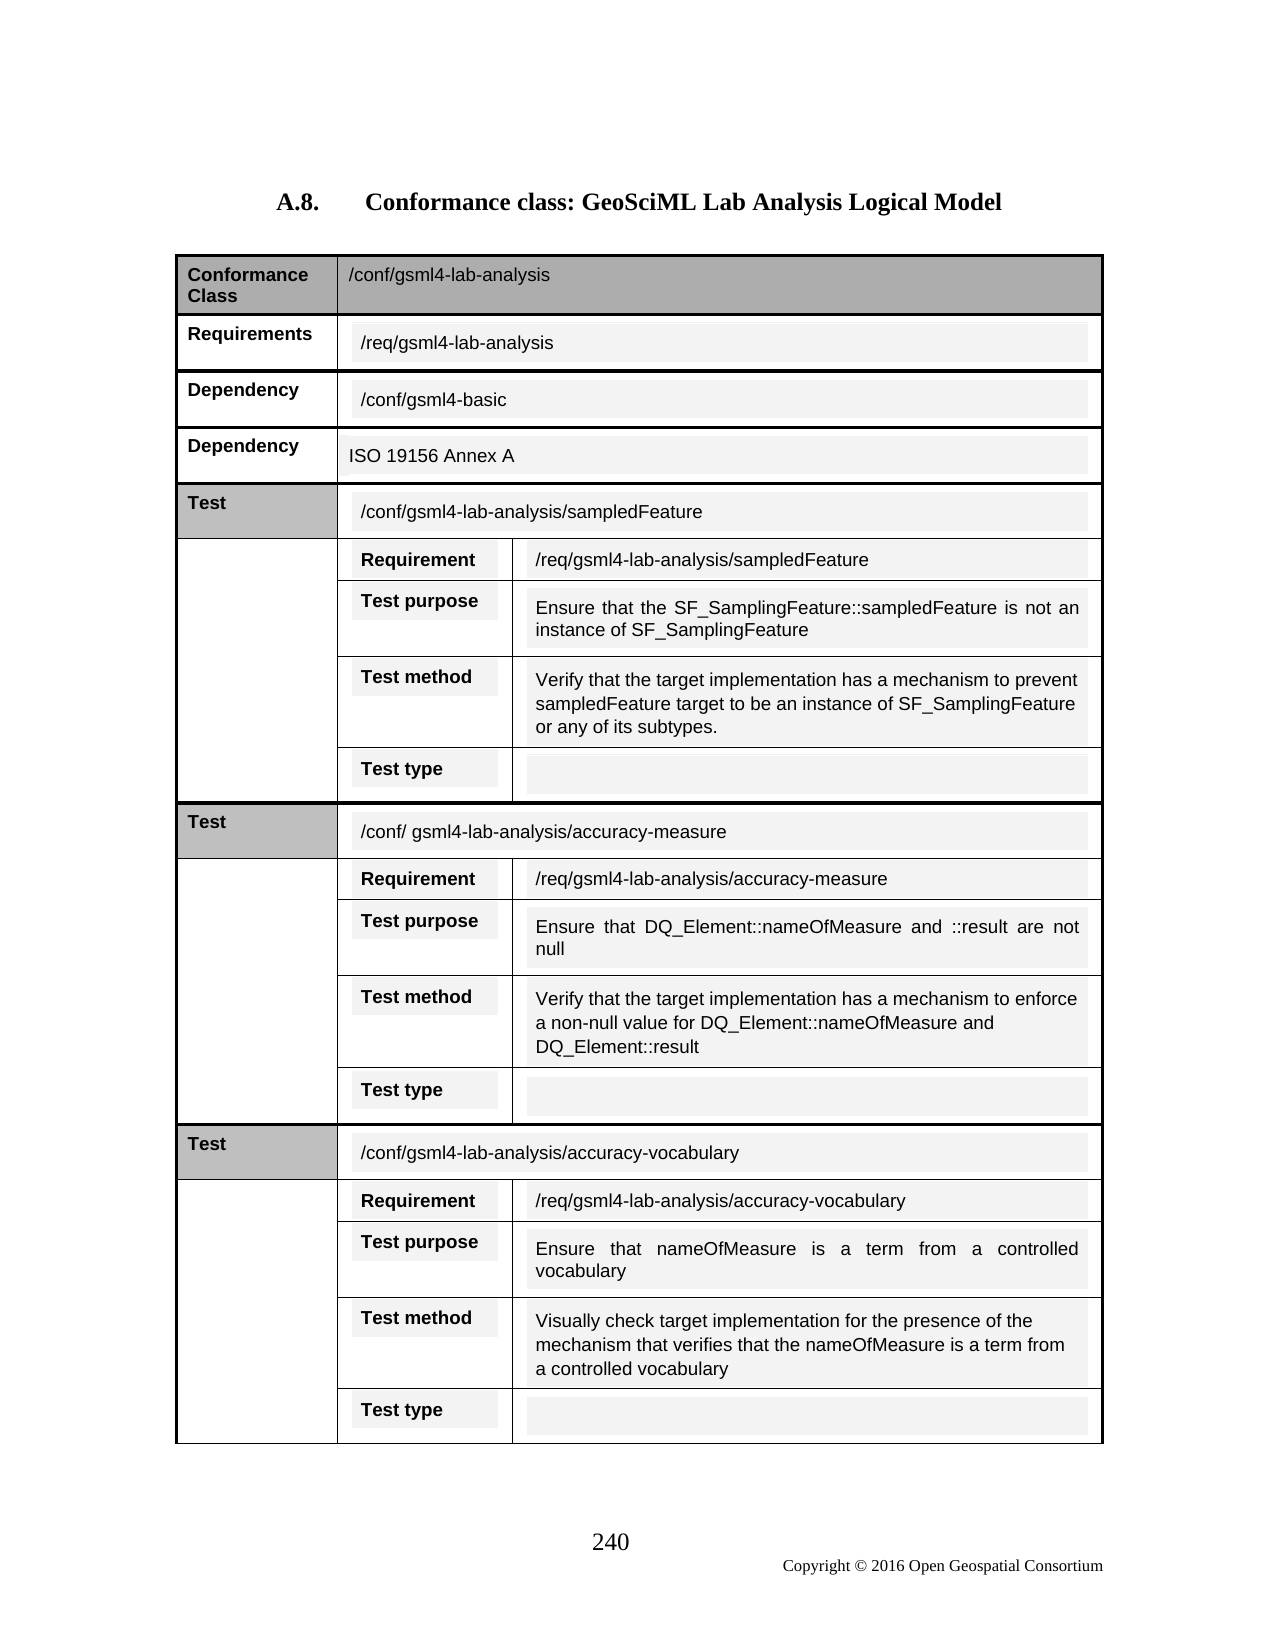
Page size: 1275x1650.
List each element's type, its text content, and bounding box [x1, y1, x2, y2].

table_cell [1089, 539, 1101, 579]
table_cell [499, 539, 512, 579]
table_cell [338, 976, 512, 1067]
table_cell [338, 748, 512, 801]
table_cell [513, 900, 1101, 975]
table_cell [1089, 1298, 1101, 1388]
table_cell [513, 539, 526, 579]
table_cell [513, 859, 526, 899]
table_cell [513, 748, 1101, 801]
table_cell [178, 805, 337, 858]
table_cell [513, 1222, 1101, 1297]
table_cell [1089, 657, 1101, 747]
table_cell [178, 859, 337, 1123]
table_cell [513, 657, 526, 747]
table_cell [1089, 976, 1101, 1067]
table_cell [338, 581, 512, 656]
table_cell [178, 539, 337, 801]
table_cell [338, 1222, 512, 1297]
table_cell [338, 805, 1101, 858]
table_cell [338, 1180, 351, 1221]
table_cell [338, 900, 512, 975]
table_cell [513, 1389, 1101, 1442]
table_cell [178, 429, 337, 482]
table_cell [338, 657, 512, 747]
text Conformance class: GeoSciML Lab Analysis Logical Model [276, 187, 1034, 216]
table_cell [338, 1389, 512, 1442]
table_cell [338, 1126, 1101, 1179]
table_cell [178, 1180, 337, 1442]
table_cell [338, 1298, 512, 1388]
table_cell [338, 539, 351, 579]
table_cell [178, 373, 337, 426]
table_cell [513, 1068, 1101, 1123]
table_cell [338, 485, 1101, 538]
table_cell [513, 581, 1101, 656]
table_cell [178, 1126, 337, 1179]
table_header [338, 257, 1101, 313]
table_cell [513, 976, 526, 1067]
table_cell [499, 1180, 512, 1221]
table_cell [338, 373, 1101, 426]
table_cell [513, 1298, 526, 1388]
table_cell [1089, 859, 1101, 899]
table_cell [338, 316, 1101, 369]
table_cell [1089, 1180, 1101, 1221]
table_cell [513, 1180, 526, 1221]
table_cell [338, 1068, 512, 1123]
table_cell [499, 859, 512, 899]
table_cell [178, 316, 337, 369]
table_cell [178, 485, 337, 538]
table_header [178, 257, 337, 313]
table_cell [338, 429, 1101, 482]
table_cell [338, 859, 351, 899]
